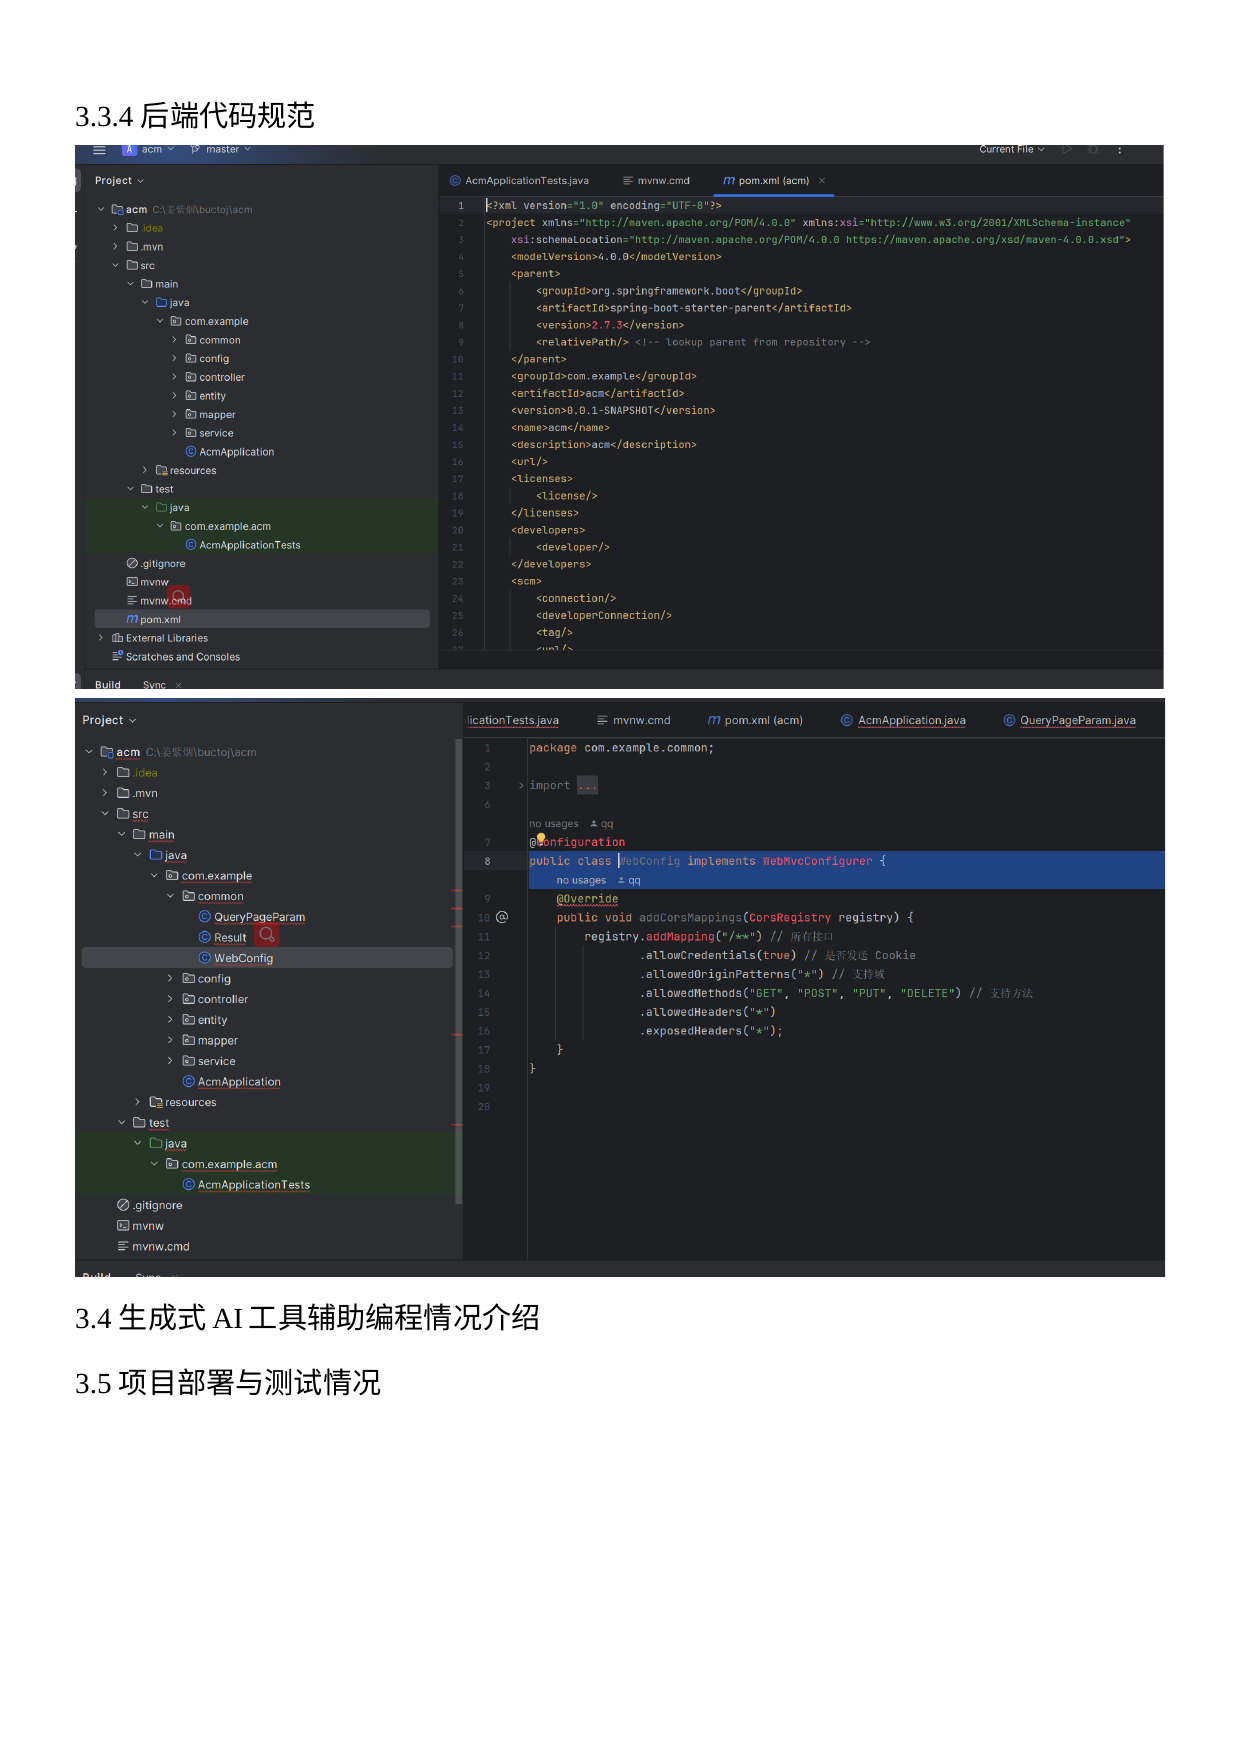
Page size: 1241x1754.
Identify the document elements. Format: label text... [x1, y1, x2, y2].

text 3.5 项目部署与测试情况 [75, 1348, 1165, 1413]
text 3.4 生成式AI工具辅助编程情况介绍 [75, 1283, 1165, 1348]
text 3.3.4 后端代码规范 [75, 81, 1165, 146]
picture [75, 145, 1164, 689]
picture [75, 698, 1166, 1277]
